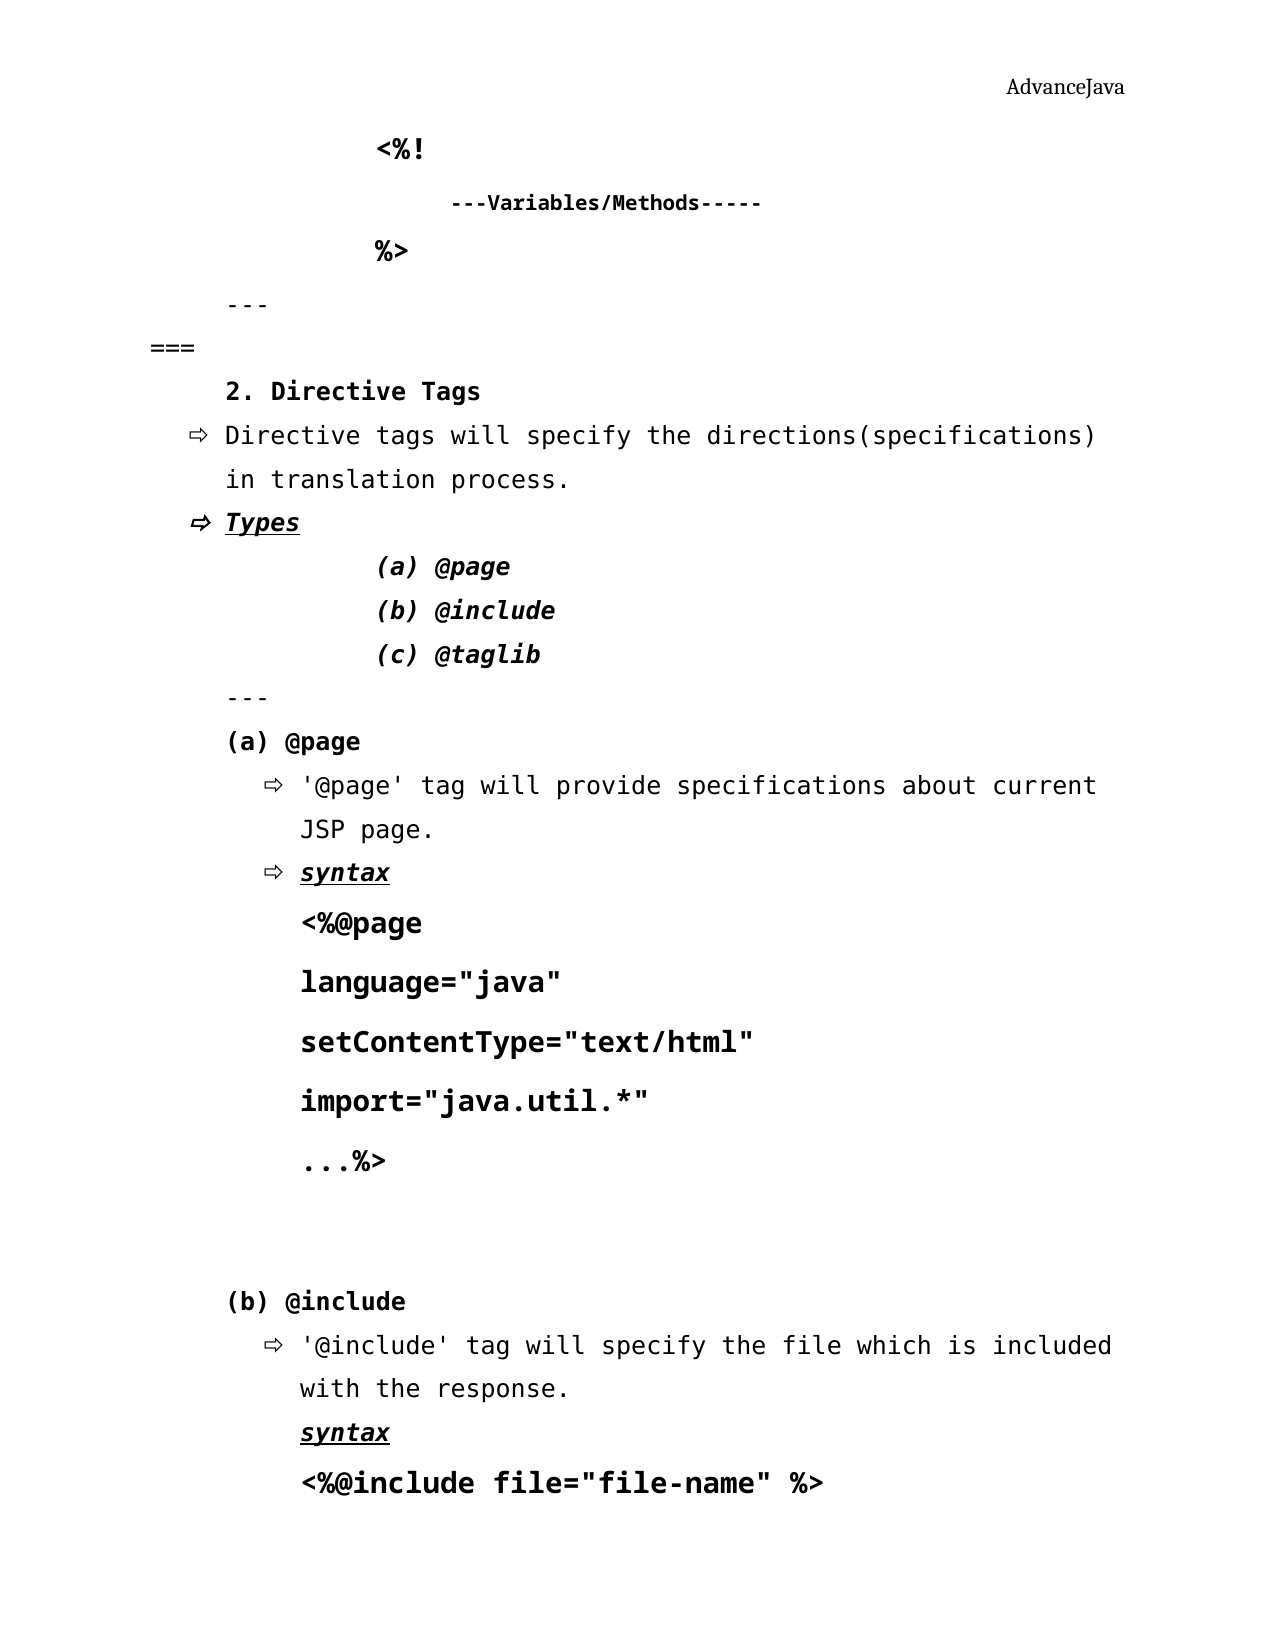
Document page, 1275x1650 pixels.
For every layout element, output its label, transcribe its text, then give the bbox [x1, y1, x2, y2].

text import="java.util.*" [300, 1081, 1125, 1120]
text === [150, 333, 1125, 363]
text setContentType="text/html" [300, 1021, 1125, 1061]
list '@include' tag will specify the file which is included with the response. [262, 1331, 1125, 1404]
text ---Variables/Methods----- [412, 188, 1125, 216]
text language="java" [300, 962, 1125, 1001]
text ...%> [300, 1140, 1125, 1180]
text <%@page [300, 902, 1125, 942]
text 2. Directive Tags [150, 377, 1125, 406]
text <%@include file="file-name" %> [150, 1462, 1125, 1502]
text <%! [150, 128, 1125, 168]
text (a) @page [150, 552, 1125, 581]
text --- [150, 290, 1125, 319]
list syntax [262, 858, 1125, 888]
text --- [150, 683, 1125, 713]
text (b) @include [150, 596, 1125, 625]
text syntax [150, 1418, 1125, 1448]
text (a) @page [150, 727, 1125, 756]
text %> [150, 230, 1125, 270]
list Types [187, 508, 1125, 538]
list Directive tags will specify the directions(specifications) in translation process. [187, 421, 1125, 494]
text (c) @taglib [150, 640, 1125, 669]
text (b) @include [150, 1287, 1125, 1316]
list '@page' tag will provide specifications about current JSP page. [262, 771, 1125, 844]
